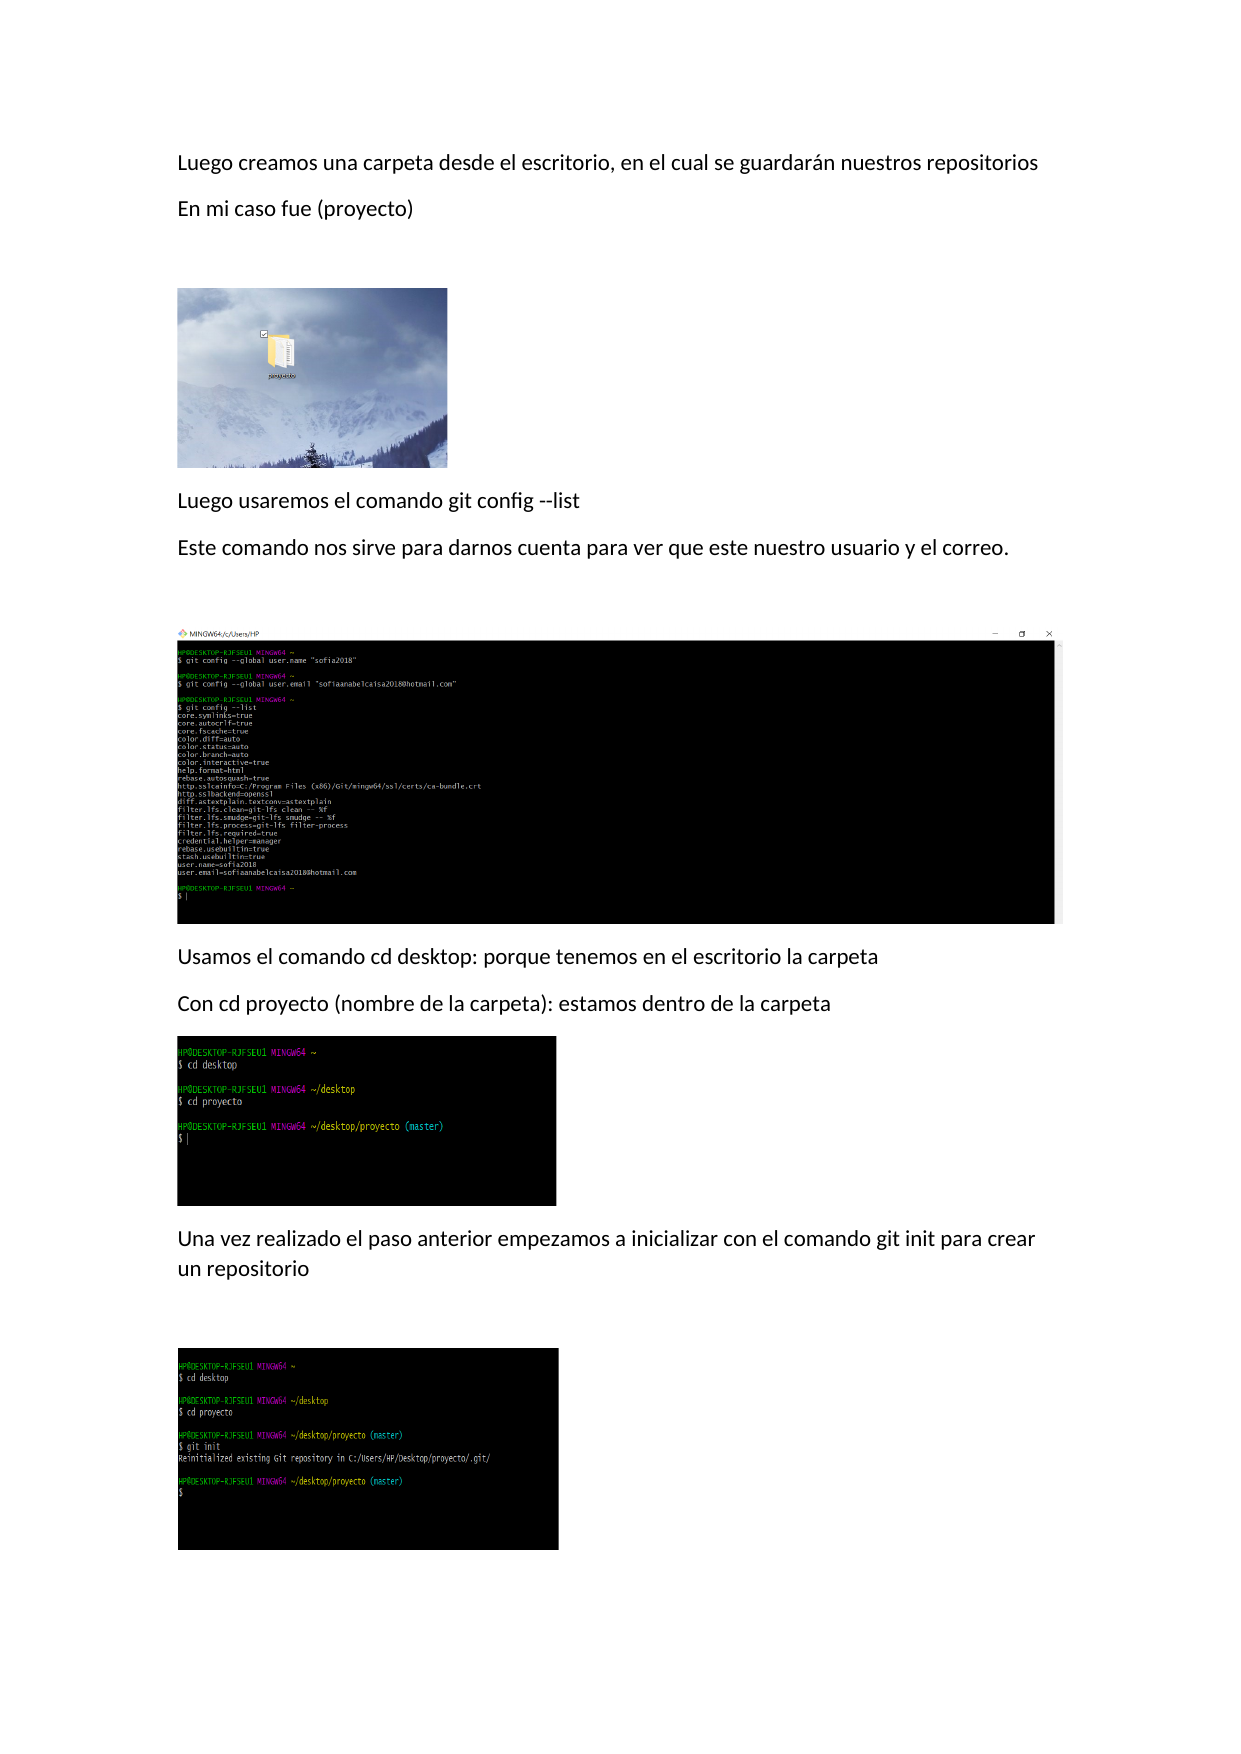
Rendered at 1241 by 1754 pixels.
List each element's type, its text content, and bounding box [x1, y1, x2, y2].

text Luego usaremos el comando git config --list [177, 487, 1063, 514]
picture [177, 1036, 557, 1206]
picture [177, 627, 1063, 924]
text Luego creamos una carpeta desde el escritorio, en el cual se guardarán nuestros repositorios [177, 148, 1063, 176]
picture [177, 288, 448, 468]
text Con cd proyecto (nombre de la carpeta): estamos dentro de la carpeta [177, 989, 1063, 1017]
text Este comando nos sirve para darnos cuenta para ver que este nuestro usuario y el correo. [177, 533, 1063, 561]
picture [178, 1348, 559, 1550]
text Usamos el comando cd desktop: porque tenemos en el escritorio la carpeta [177, 942, 1063, 970]
text En mi caso fue (proyecto) [177, 194, 1063, 222]
text Una vez realizado el paso anterior empezamos a inicializar con el comando git init para crear un repositorio [177, 1224, 1063, 1282]
